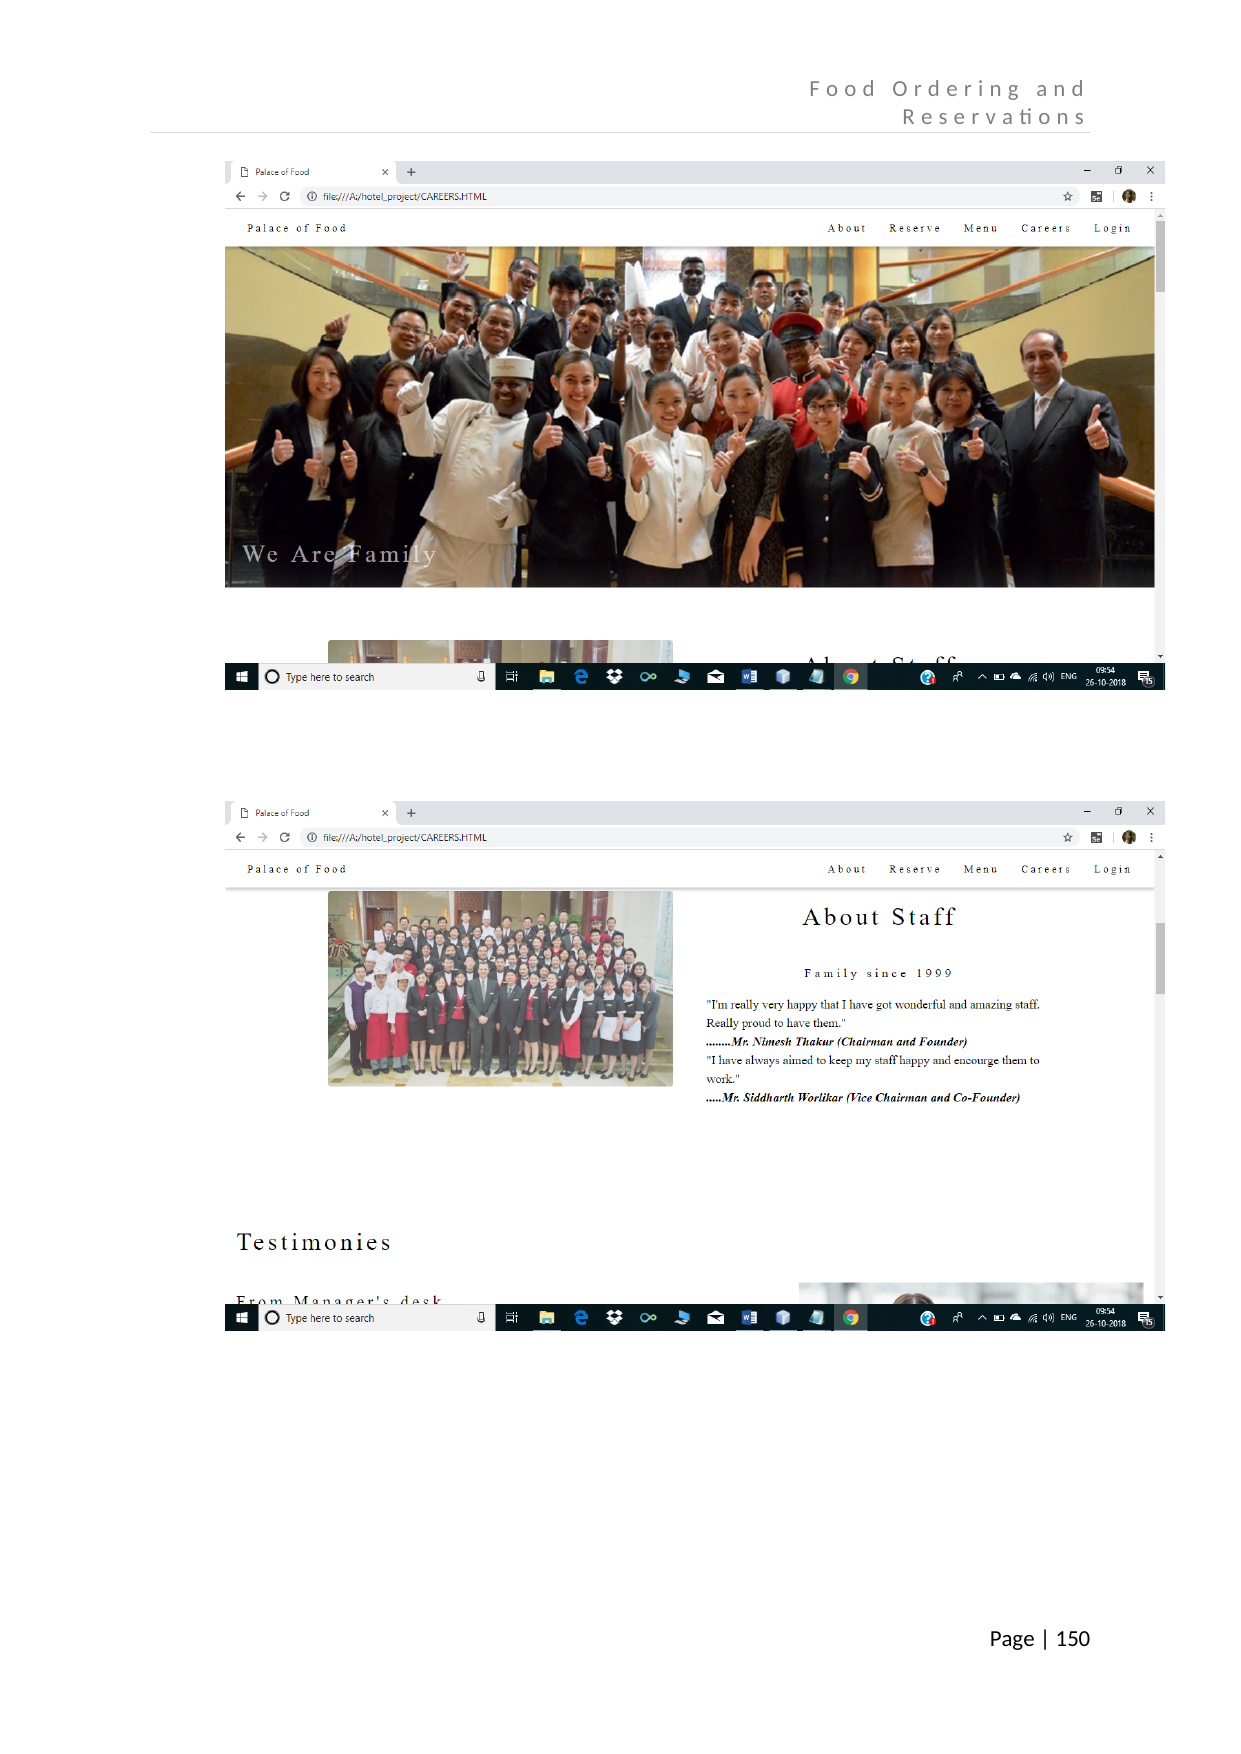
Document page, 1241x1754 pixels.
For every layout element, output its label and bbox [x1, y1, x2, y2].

picture [225, 801, 1166, 1331]
picture [225, 161, 1166, 690]
